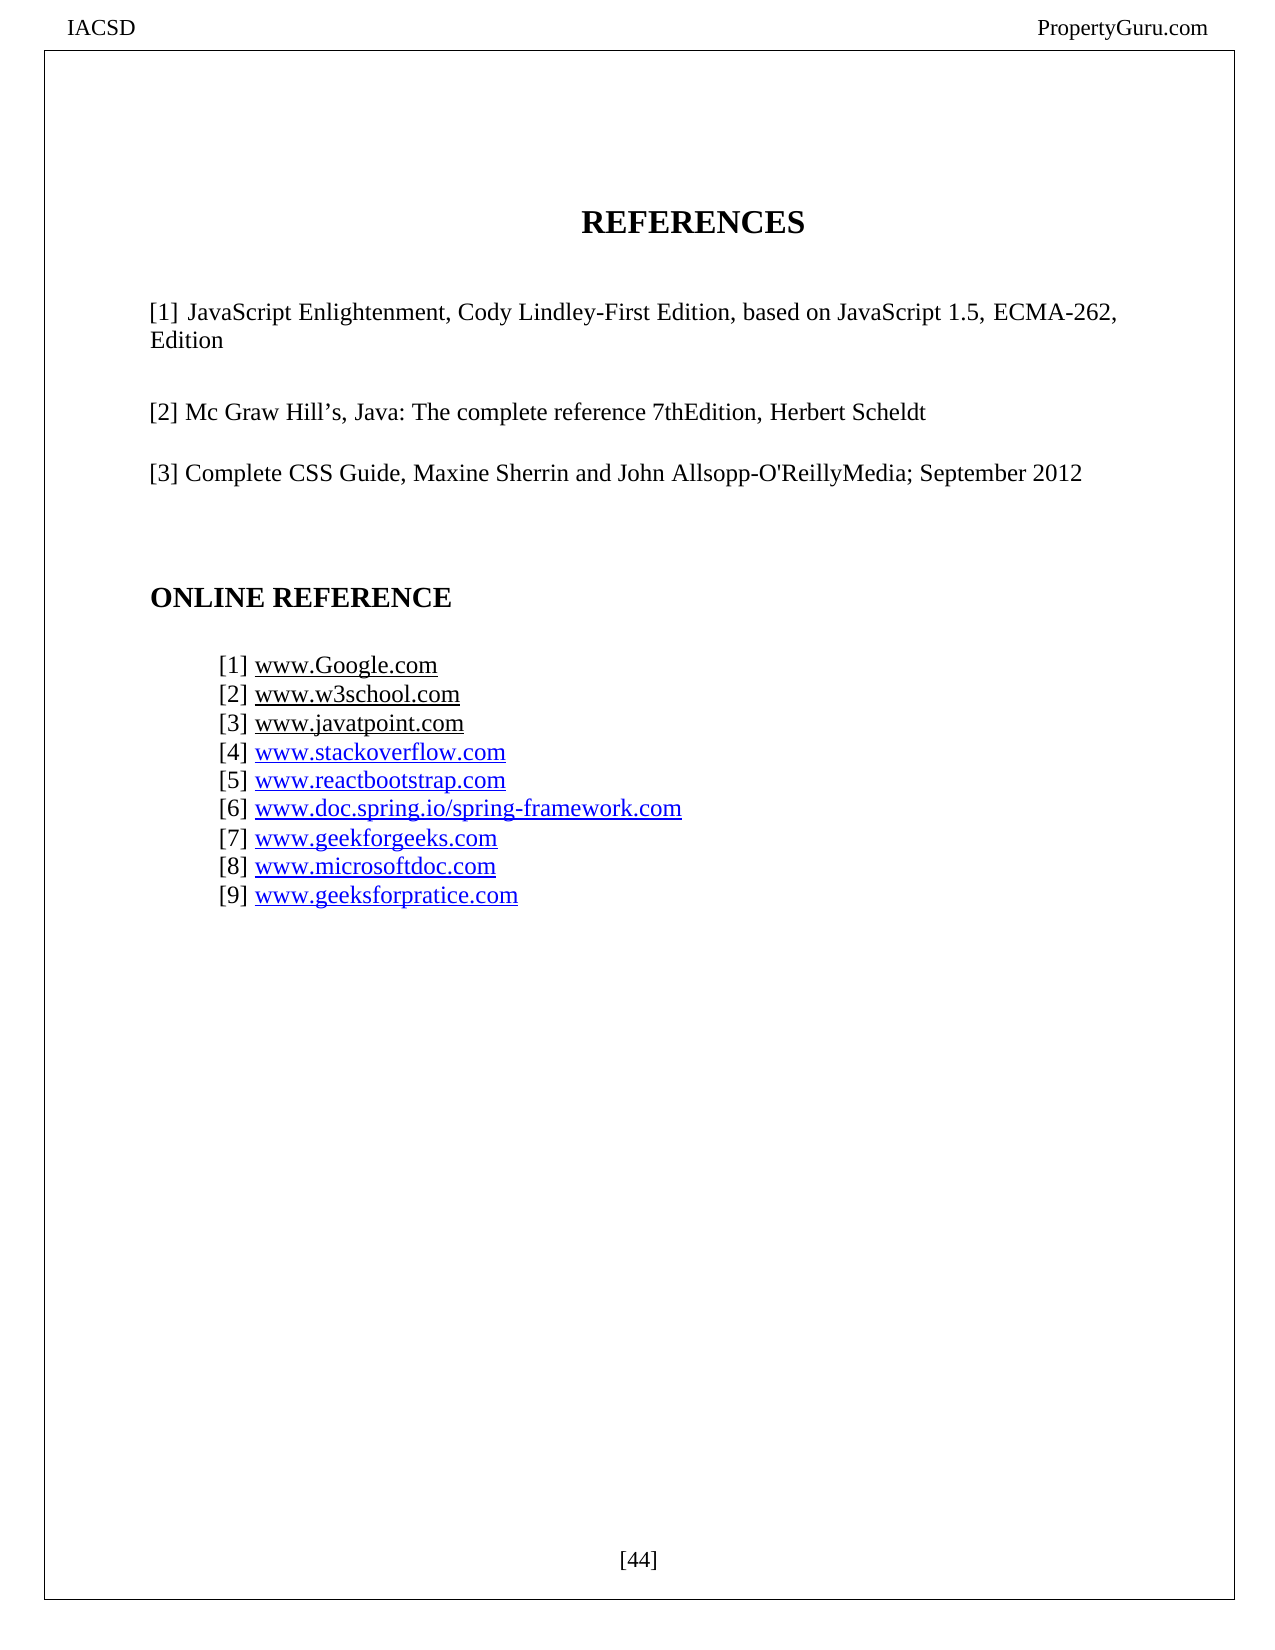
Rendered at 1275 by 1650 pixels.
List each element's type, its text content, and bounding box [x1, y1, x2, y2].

list www.microsoftdoc.com [218, 852, 1234, 880]
list www.w3school.com [218, 680, 1234, 708]
list www.reactbootstrap.com [218, 766, 1234, 794]
list www.geekforgeeks.com [218, 823, 1234, 851]
list www.geeksforpratice.com [218, 880, 1234, 909]
list www.Google.com [218, 651, 1234, 679]
text Edition [150, 326, 1234, 354]
list Complete CSS Guide, Maxine Sherrin and John Allsopp-O'ReillyMedia; September 2012 [149, 458, 1234, 486]
subtitle ONLINE REFERENCE [150, 580, 1234, 613]
list JavaScript Enlightenment, Cody Lindley-First Edition, based on JavaScript 1.5, ECMA-262, [149, 297, 1234, 326]
list www.stackoverflow.com [218, 737, 1234, 766]
subtitle REFERENCES [256, 202, 1130, 240]
list Mc Graw Hill’s, Java: The complete reference 7thEdition, Herbert Scheldt [149, 397, 1234, 426]
list www.doc.spring.io/spring-framework.com [218, 794, 1234, 823]
list www.javatpoint.com [218, 708, 1234, 737]
